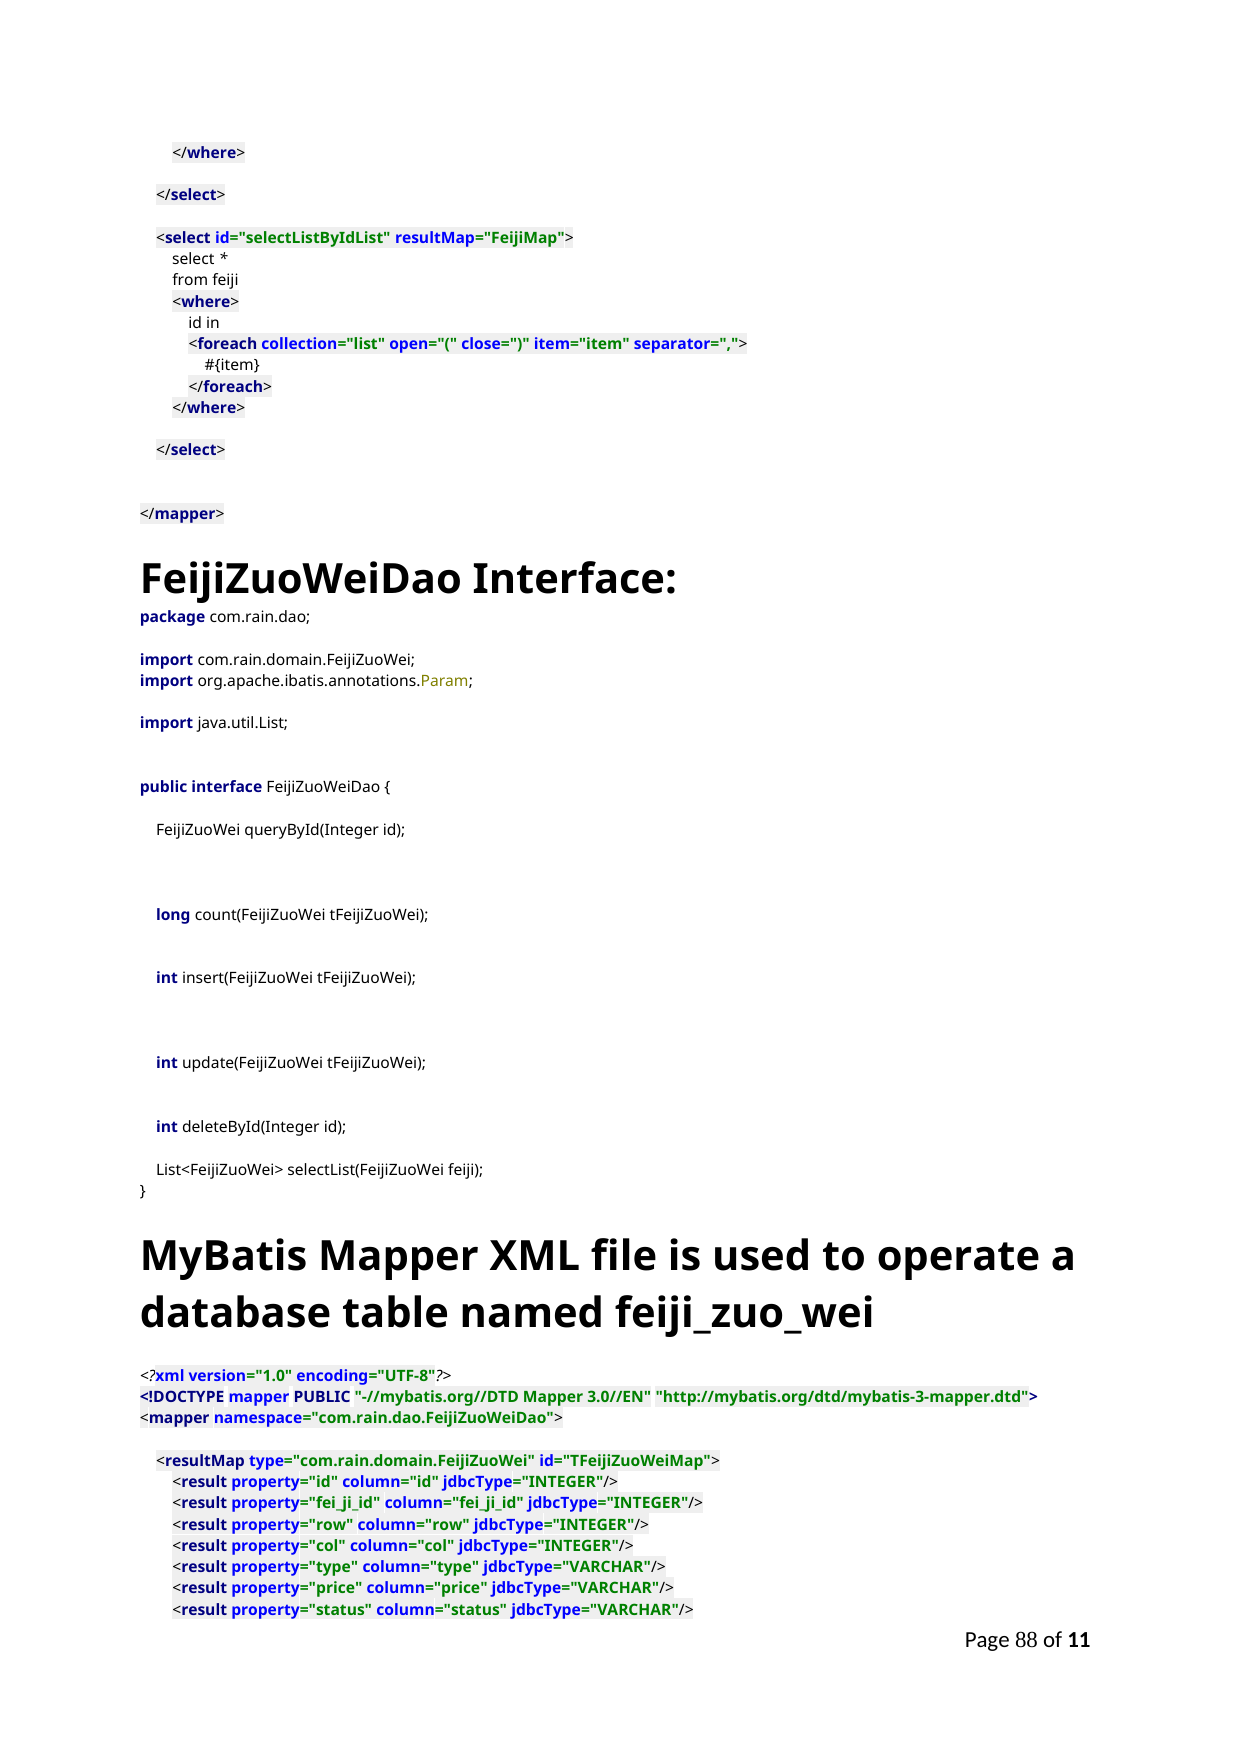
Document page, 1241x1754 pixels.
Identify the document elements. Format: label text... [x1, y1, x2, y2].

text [139, 142, 1101, 524]
text FeijiZuoWeiDao Interface: [139, 549, 1101, 606]
text package com.rain.dao; import com.rain.domain.FeijiZuoWei; import org.apache.ibatis.annotations.Param; import java.util.List; public interface FeijiZuoWeiDao { FeijiZuoWei queryById(Integer id); long count(FeijiZuoWei tFeijiZuoWei); int insert(FeijiZuoWei tFeijiZuoWei); int update(FeijiZuoWei tFeijiZuoWei); int deleteById(Integer id); List<FeijiZuoWei> selectList(FeijiZuoWei feiji); } [139, 606, 1101, 1201]
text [139, 1364, 1101, 1619]
text MyBatis Mapper XML file is used to operate a database table named feiji_zuo_wei [139, 1226, 1101, 1339]
